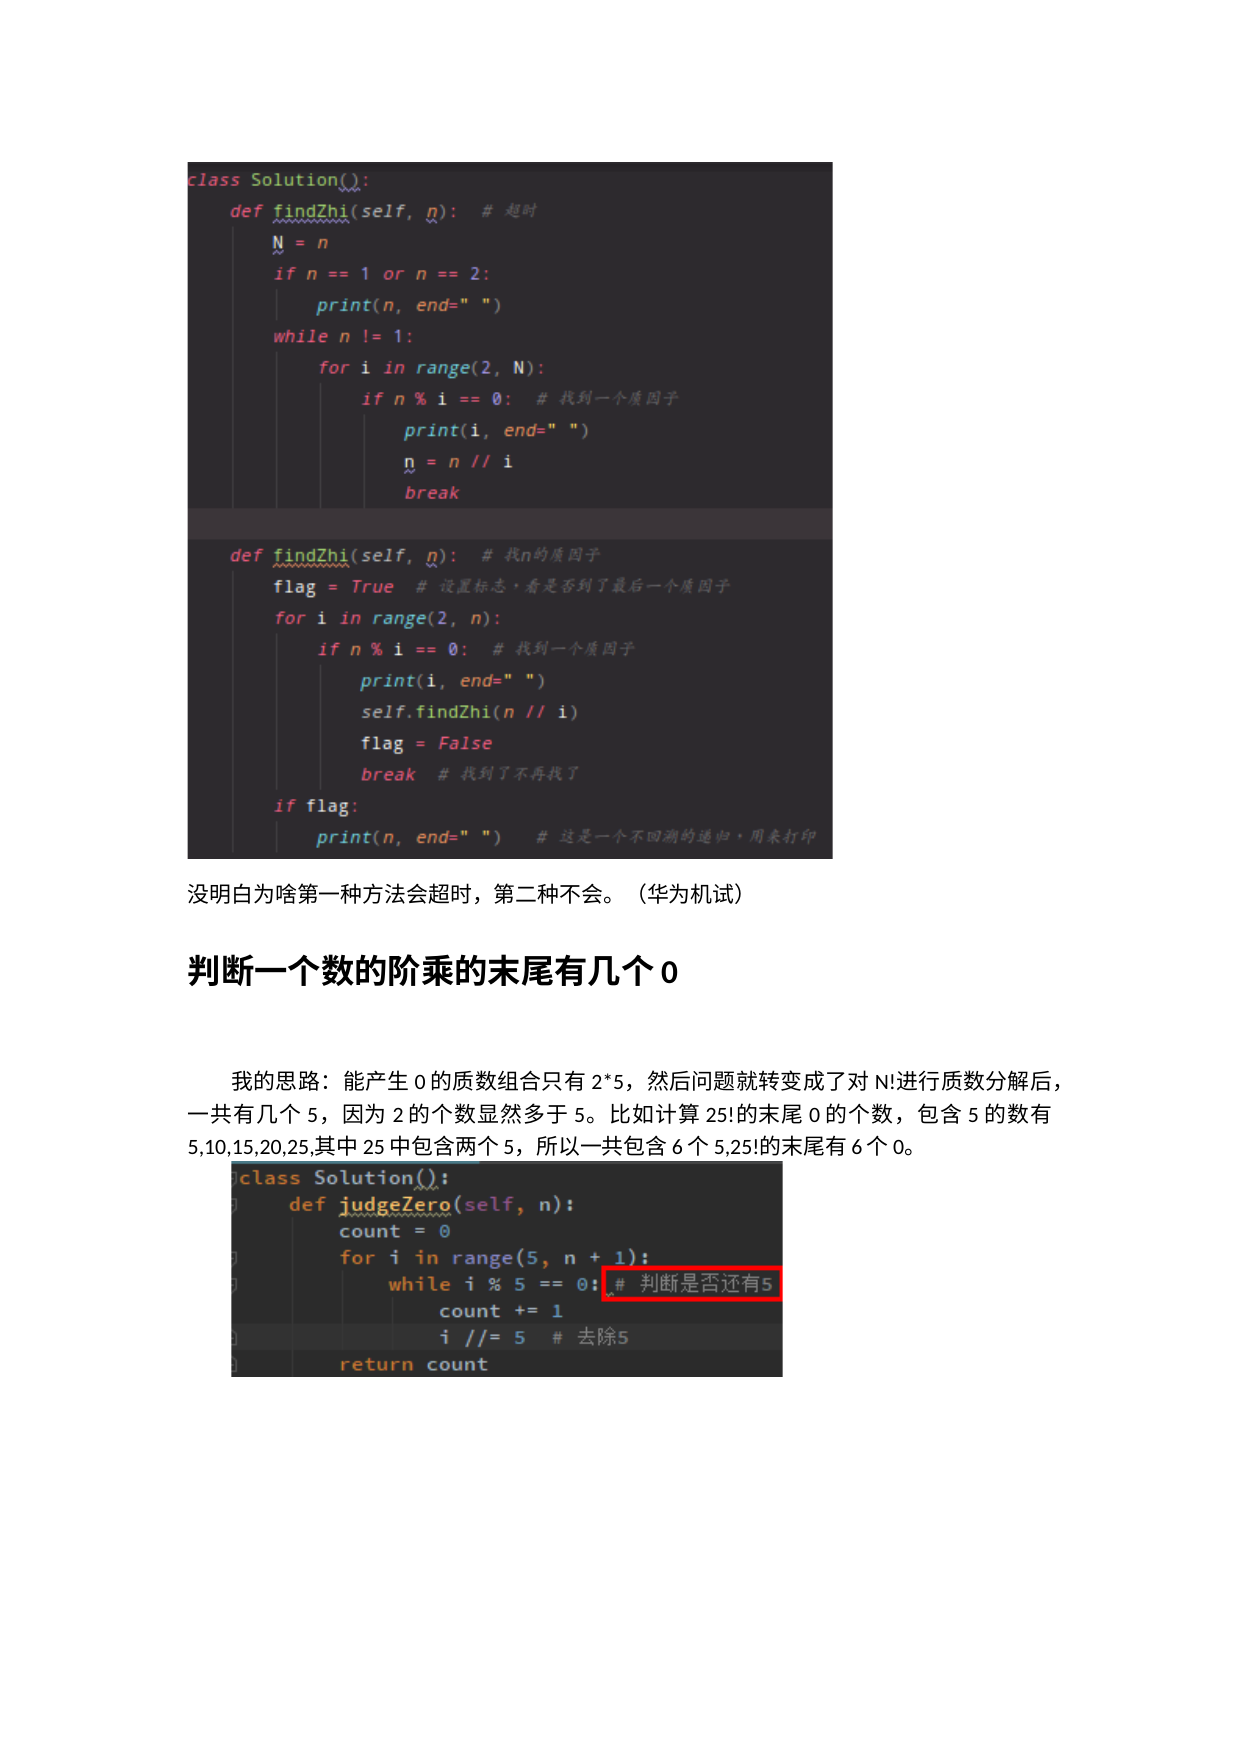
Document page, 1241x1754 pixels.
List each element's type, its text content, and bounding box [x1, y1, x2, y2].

text 我的思路：能产生0的质数组合只有2*5，然后问题就转变成了对N!进行质数分解后，一共有几个5，因为2的个数显然多于5。比如计算25!的末尾0的个数，包含5的数有5,10,15,20,25,其中25中包含两个5，所以一共包含6个5,25!的末尾有6个0。 [187, 1064, 1053, 1161]
picture [187, 162, 833, 859]
picture [231, 1161, 783, 1377]
subtitle 判断一个数的阶乘的末尾有几个0 [187, 937, 1053, 1002]
list 没明白为啥第一种方法会超时，第二种不会。（华为机试） [187, 877, 1053, 909]
